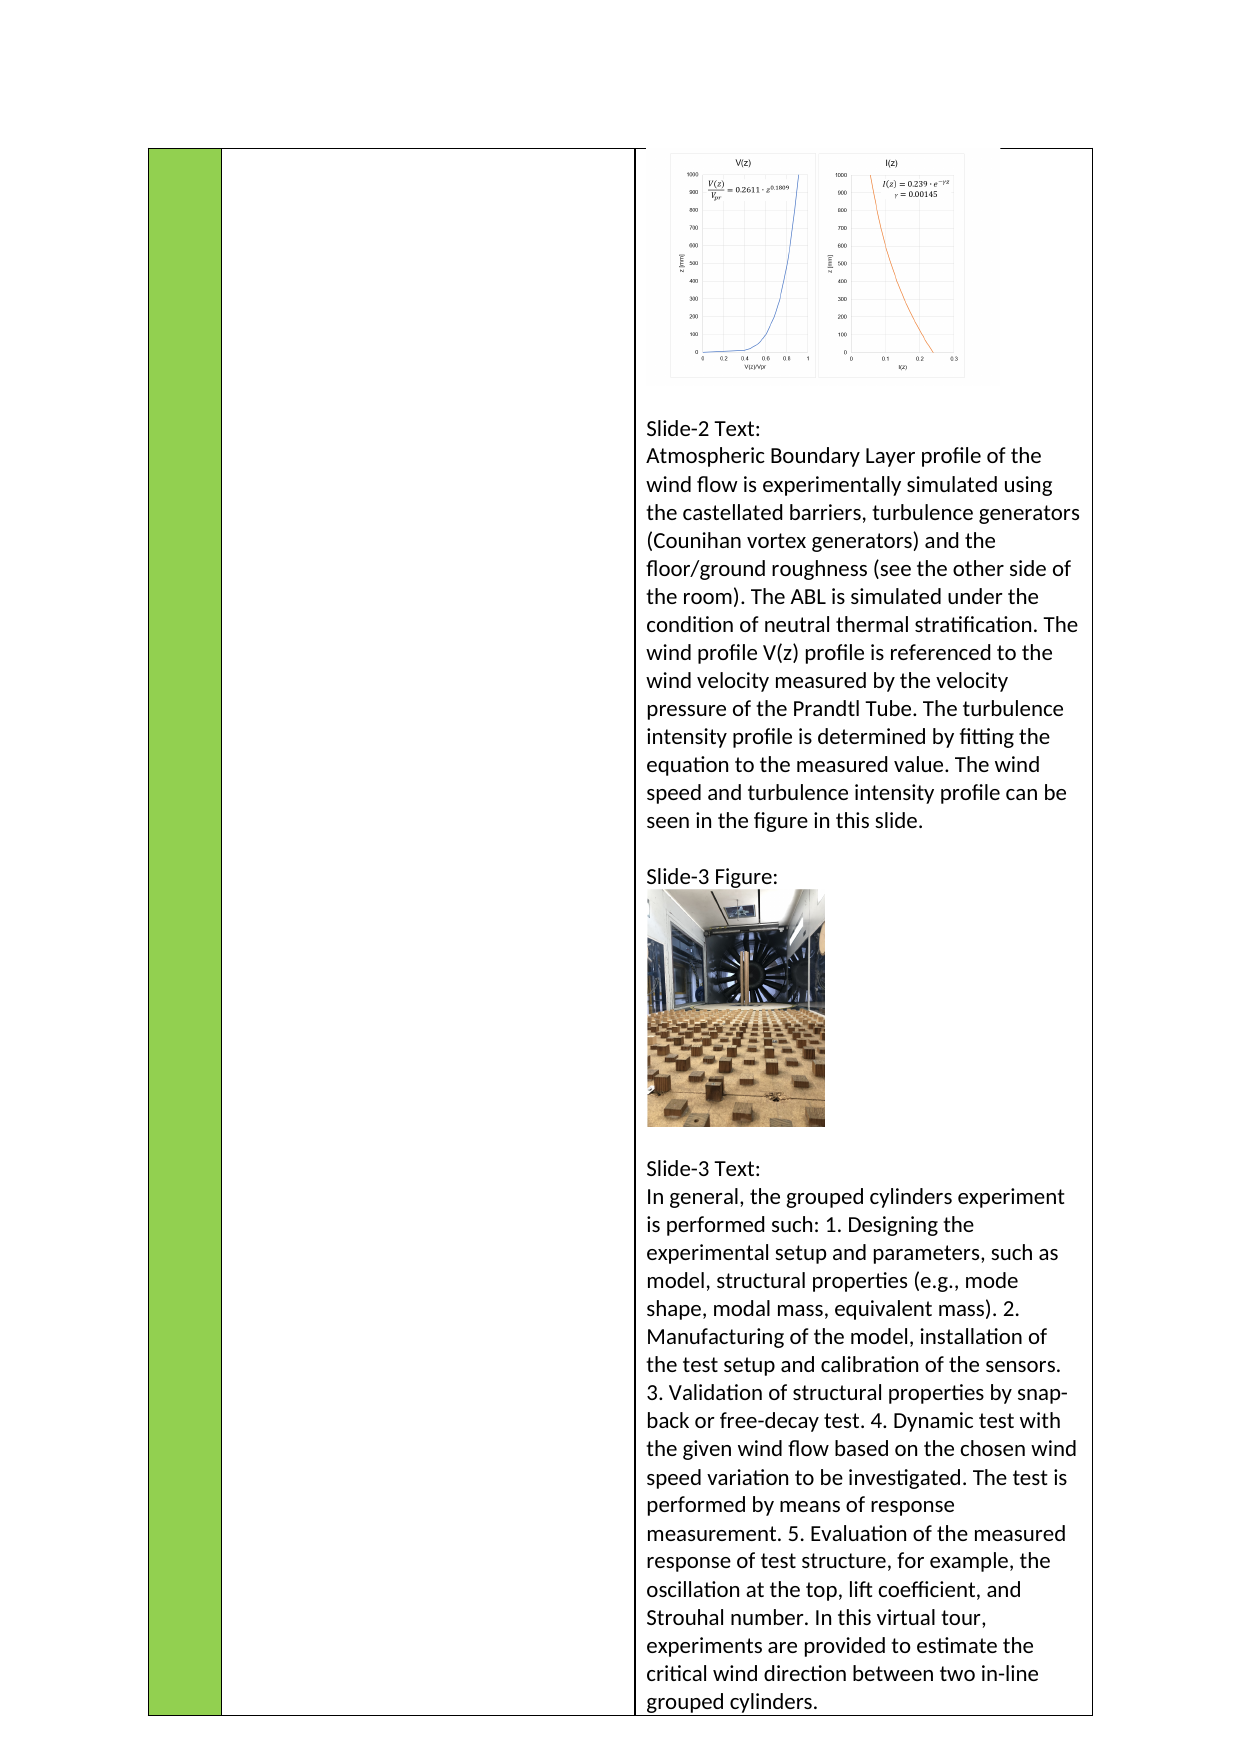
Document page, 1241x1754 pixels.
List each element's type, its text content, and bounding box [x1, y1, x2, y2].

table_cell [636, 149, 1092, 1715]
table_cell 1 [149, 149, 221, 1715]
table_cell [222, 149, 634, 1715]
picture [646, 148, 1001, 386]
picture [648, 890, 825, 1127]
